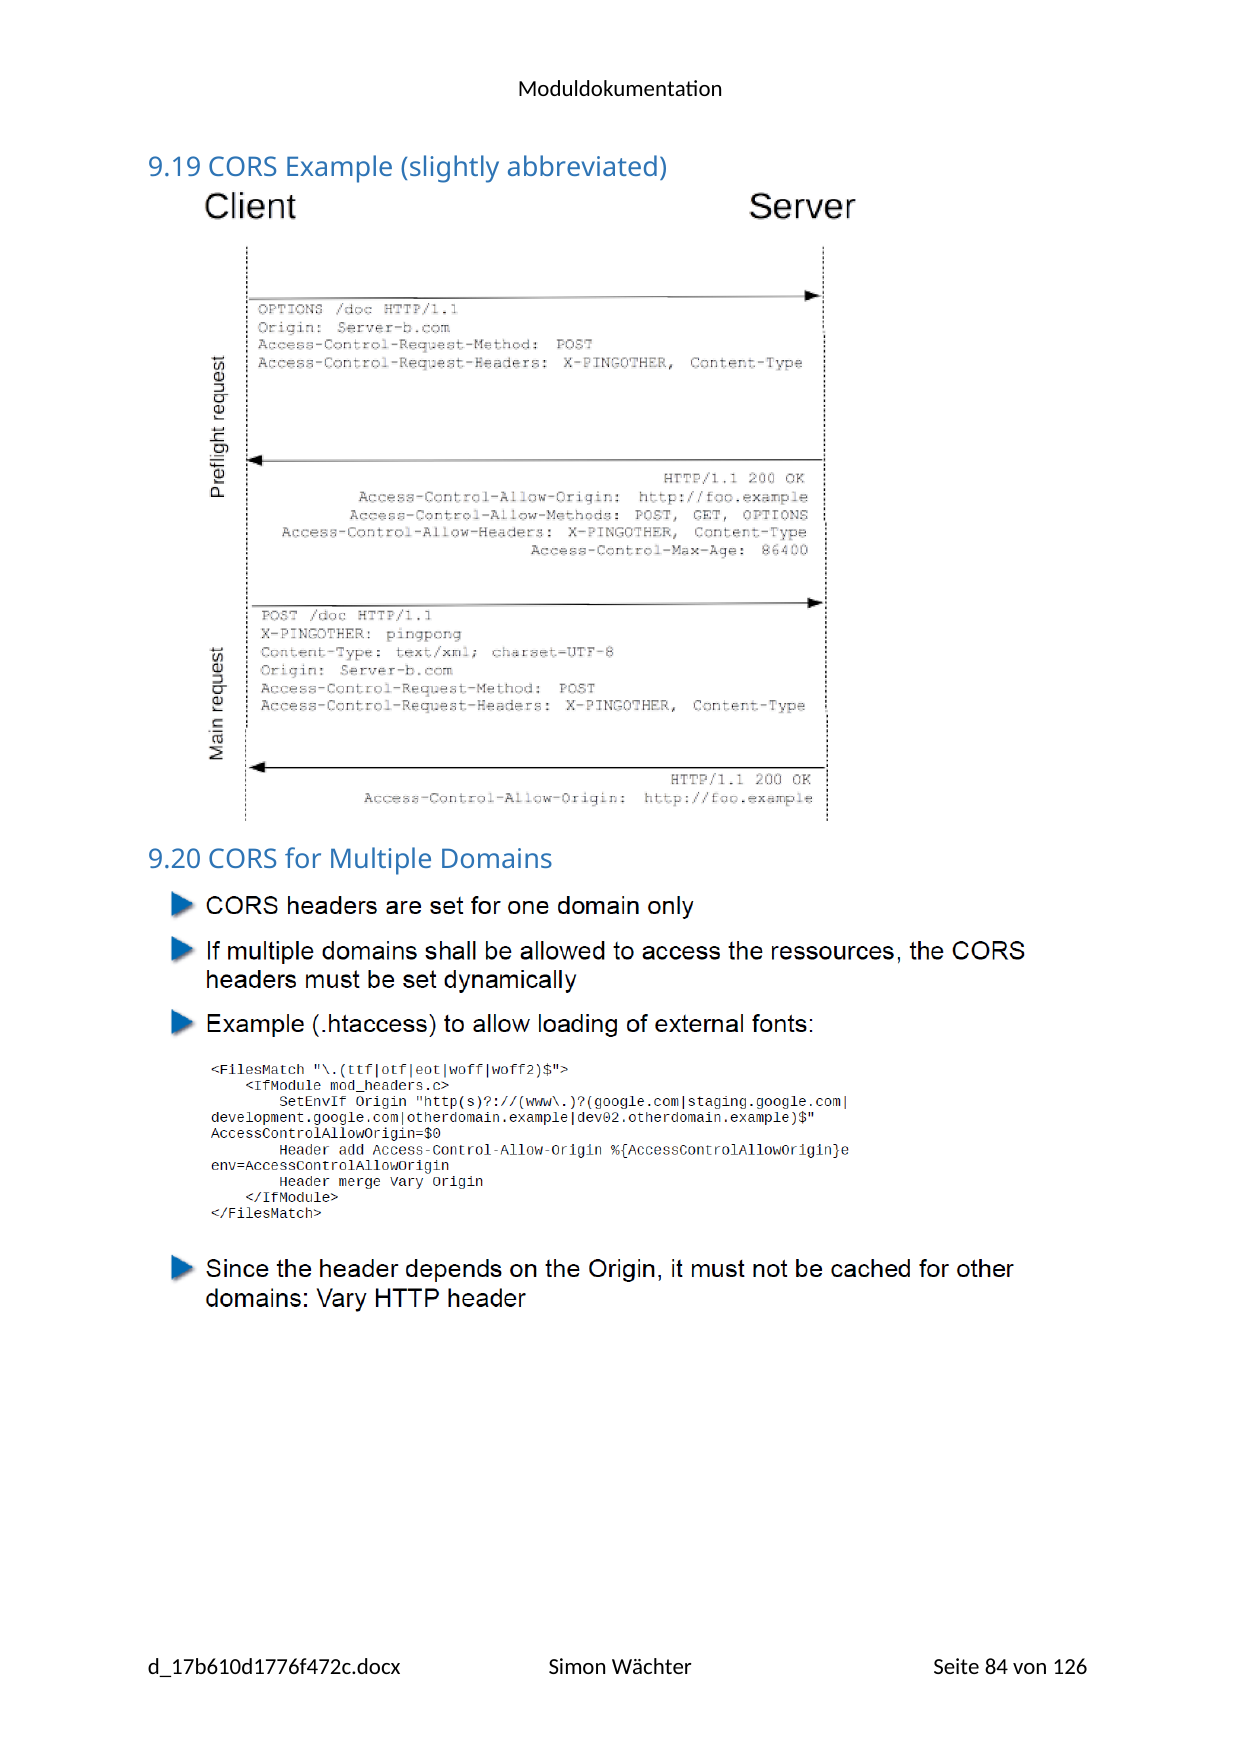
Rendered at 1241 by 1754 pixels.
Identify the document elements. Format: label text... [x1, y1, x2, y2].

picture [147, 187, 1093, 821]
subtitle CORS Example (slightly abbreviated) [148, 148, 1093, 184]
picture [147, 879, 1093, 1334]
subtitle CORS for Multiple Domains [148, 840, 1093, 877]
